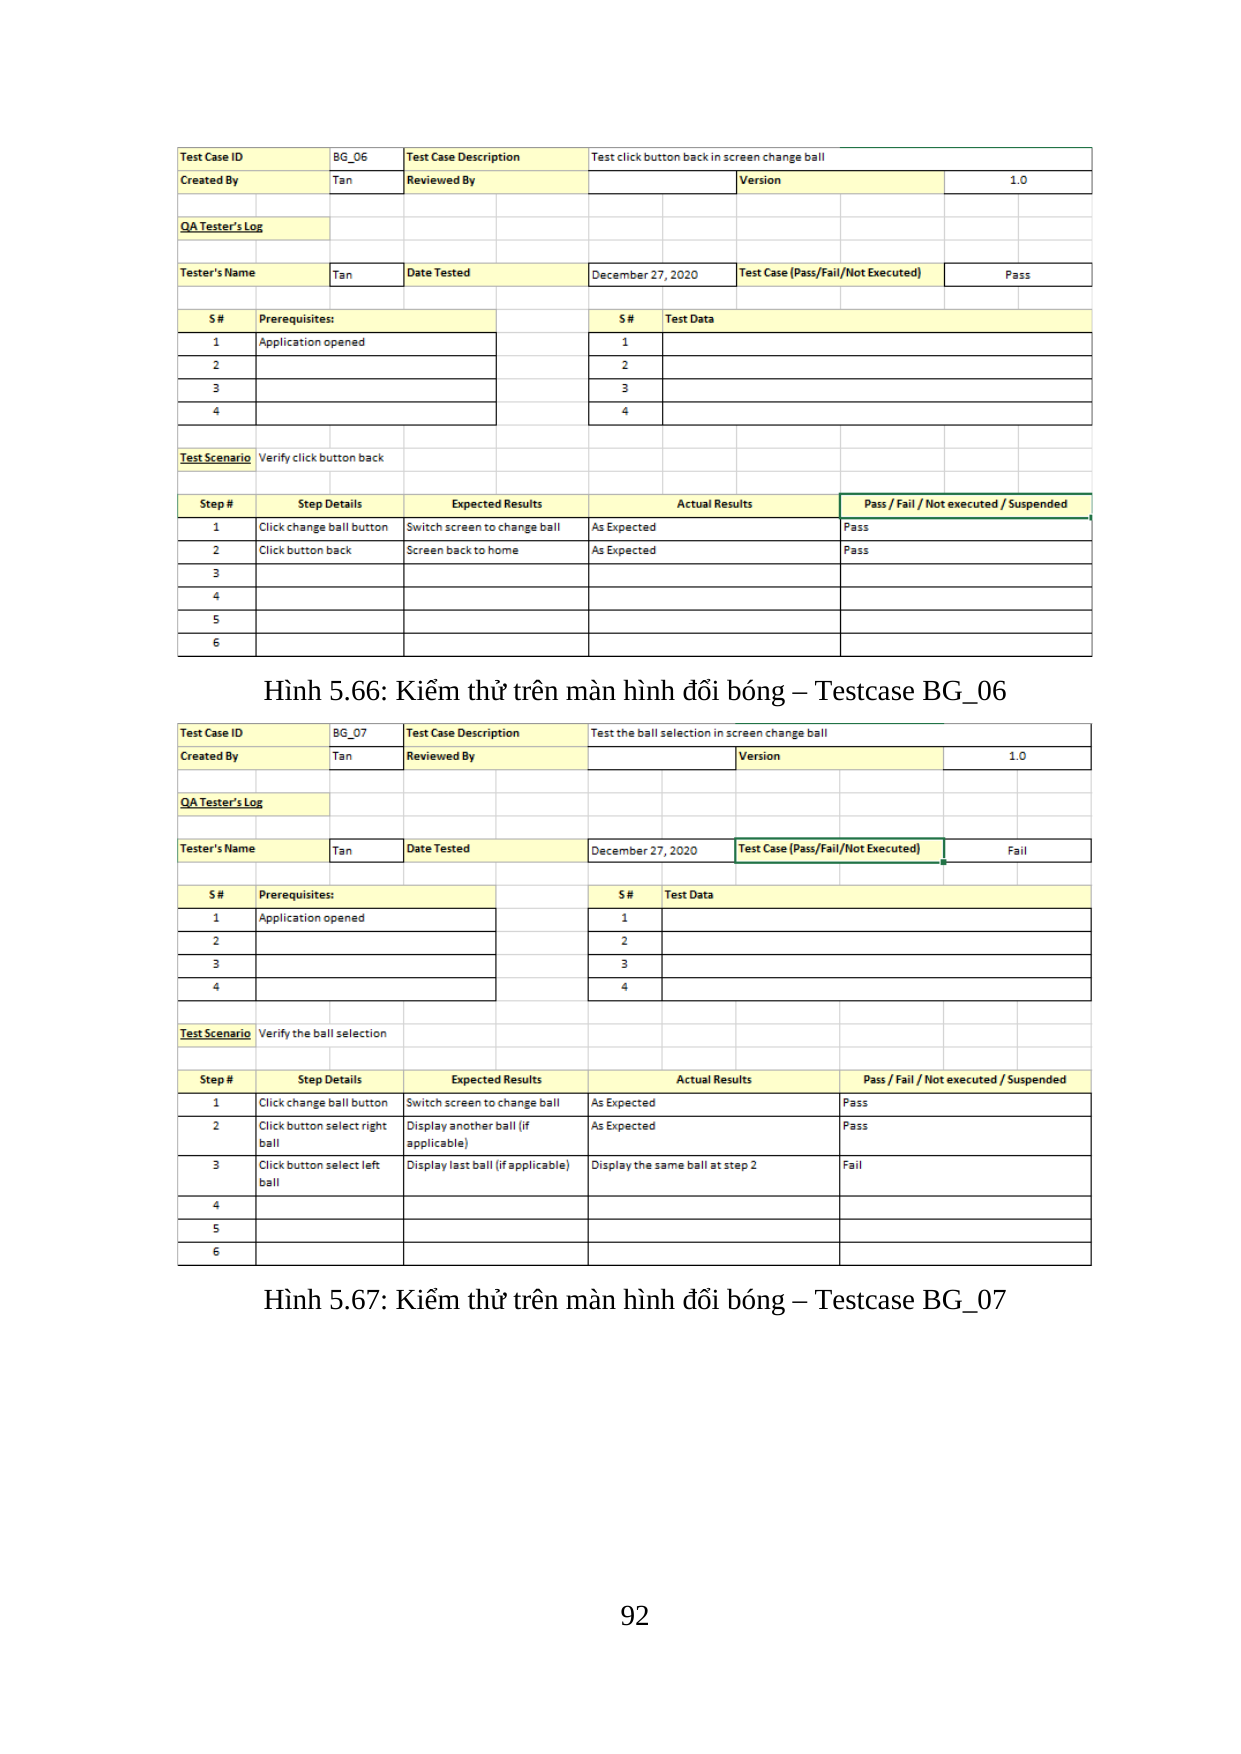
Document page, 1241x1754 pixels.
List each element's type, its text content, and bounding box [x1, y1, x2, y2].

text Hình 5.67: Kiểm thử trên màn hình đổi bóng – Testcase BG_07 [177, 1282, 1092, 1316]
picture [177, 147, 1093, 657]
text Hình 5.66: Kiểm thử trên màn hình đổi bóng – Testcase BG_06 [177, 673, 1092, 707]
picture [177, 723, 1093, 1266]
